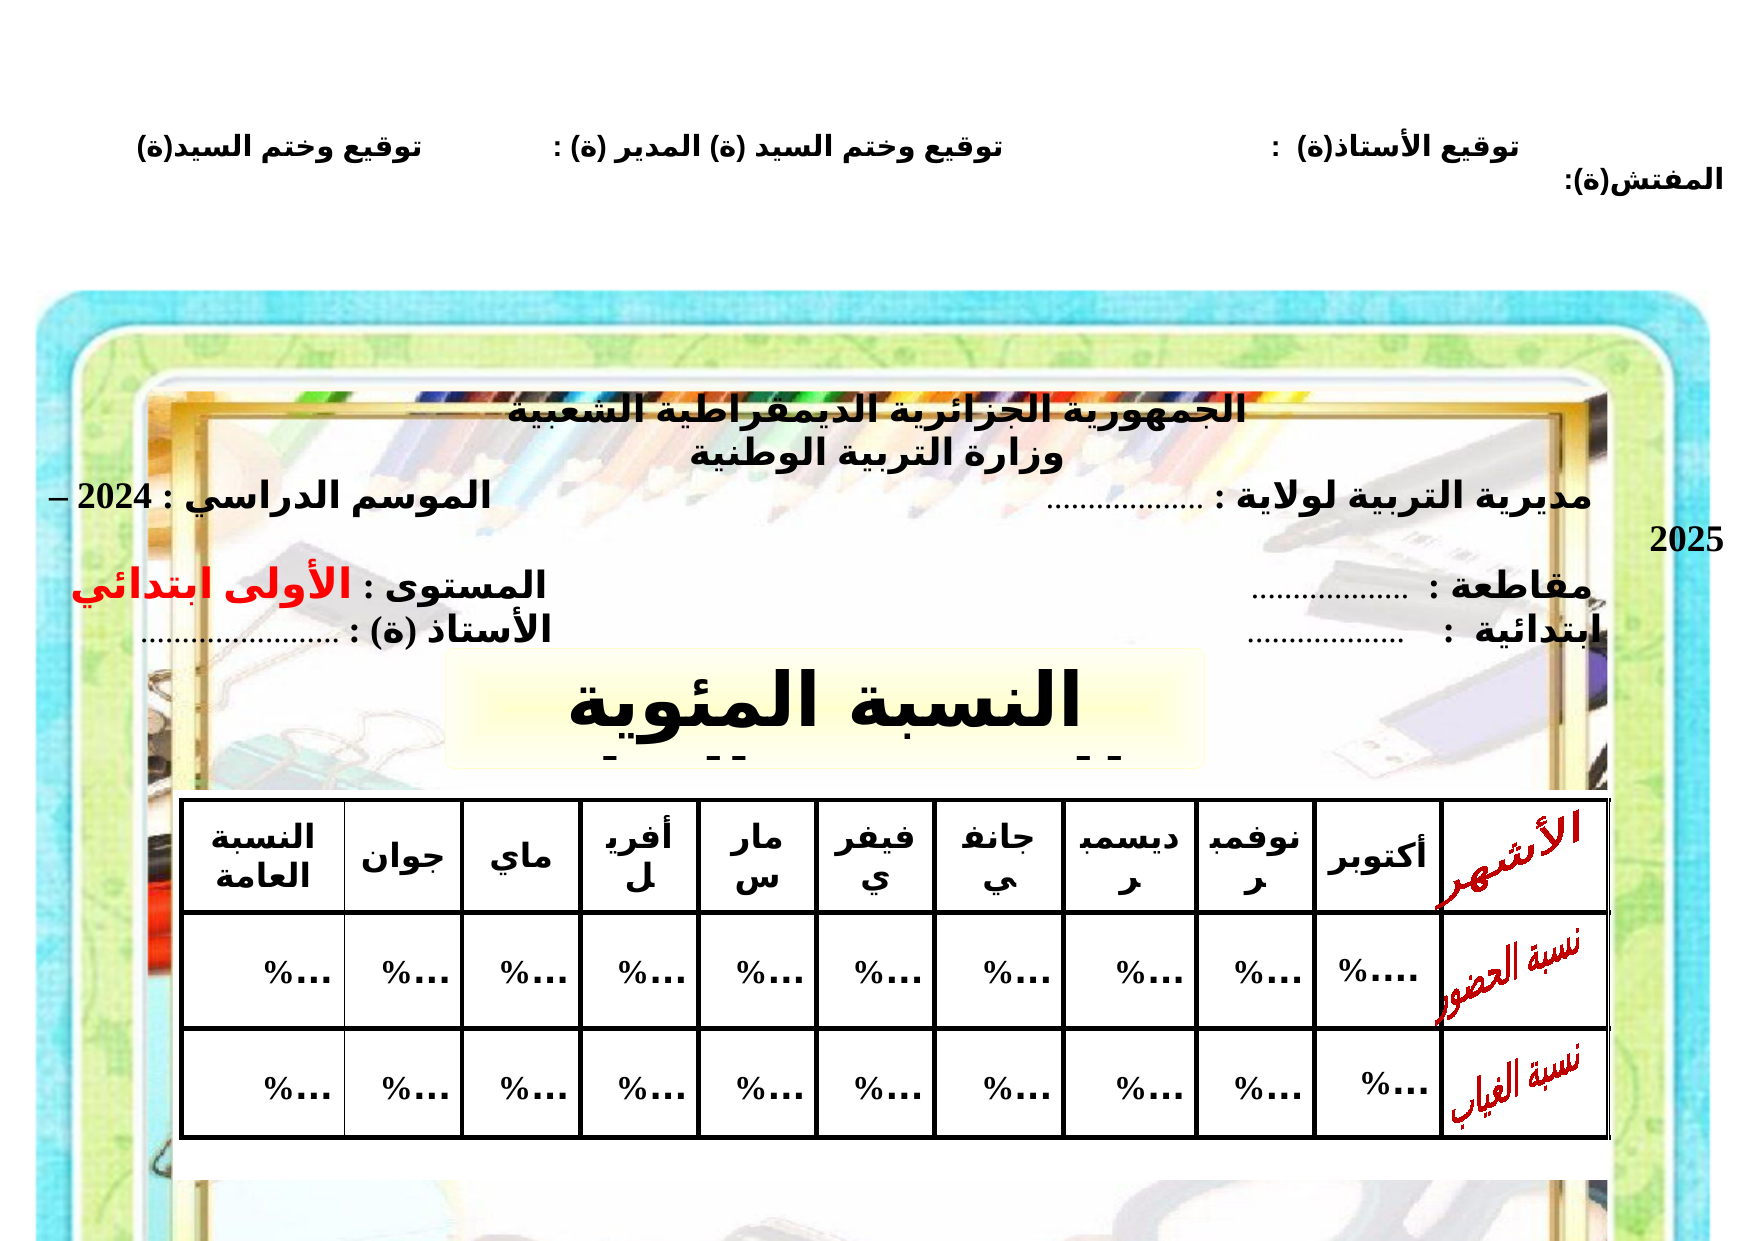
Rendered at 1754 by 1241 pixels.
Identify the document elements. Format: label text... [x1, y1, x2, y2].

text ابتدائية : ................... الأستاذ (ة) : ........................ [29, 608, 1724, 651]
picture [27, 286, 1724, 1241]
text وزارة التربية الوطنية [29, 431, 1724, 474]
text مديرية التربية لولاية : ................... الموسم الدراسي : 2024 – 2025 [29, 474, 1724, 560]
text الجمهورية الجزائرية الديمقراطية الشعبية [29, 387, 1724, 431]
text مقاطعة : ................... المستوى : الأولى ابتدائي [29, 560, 1724, 608]
text توقيع الأستاذ(ة) : توقيع وختم السيد (ة) المدير (ة) : توقيع وختم السيد(ة) المفتش(ة): [67, 129, 1724, 196]
